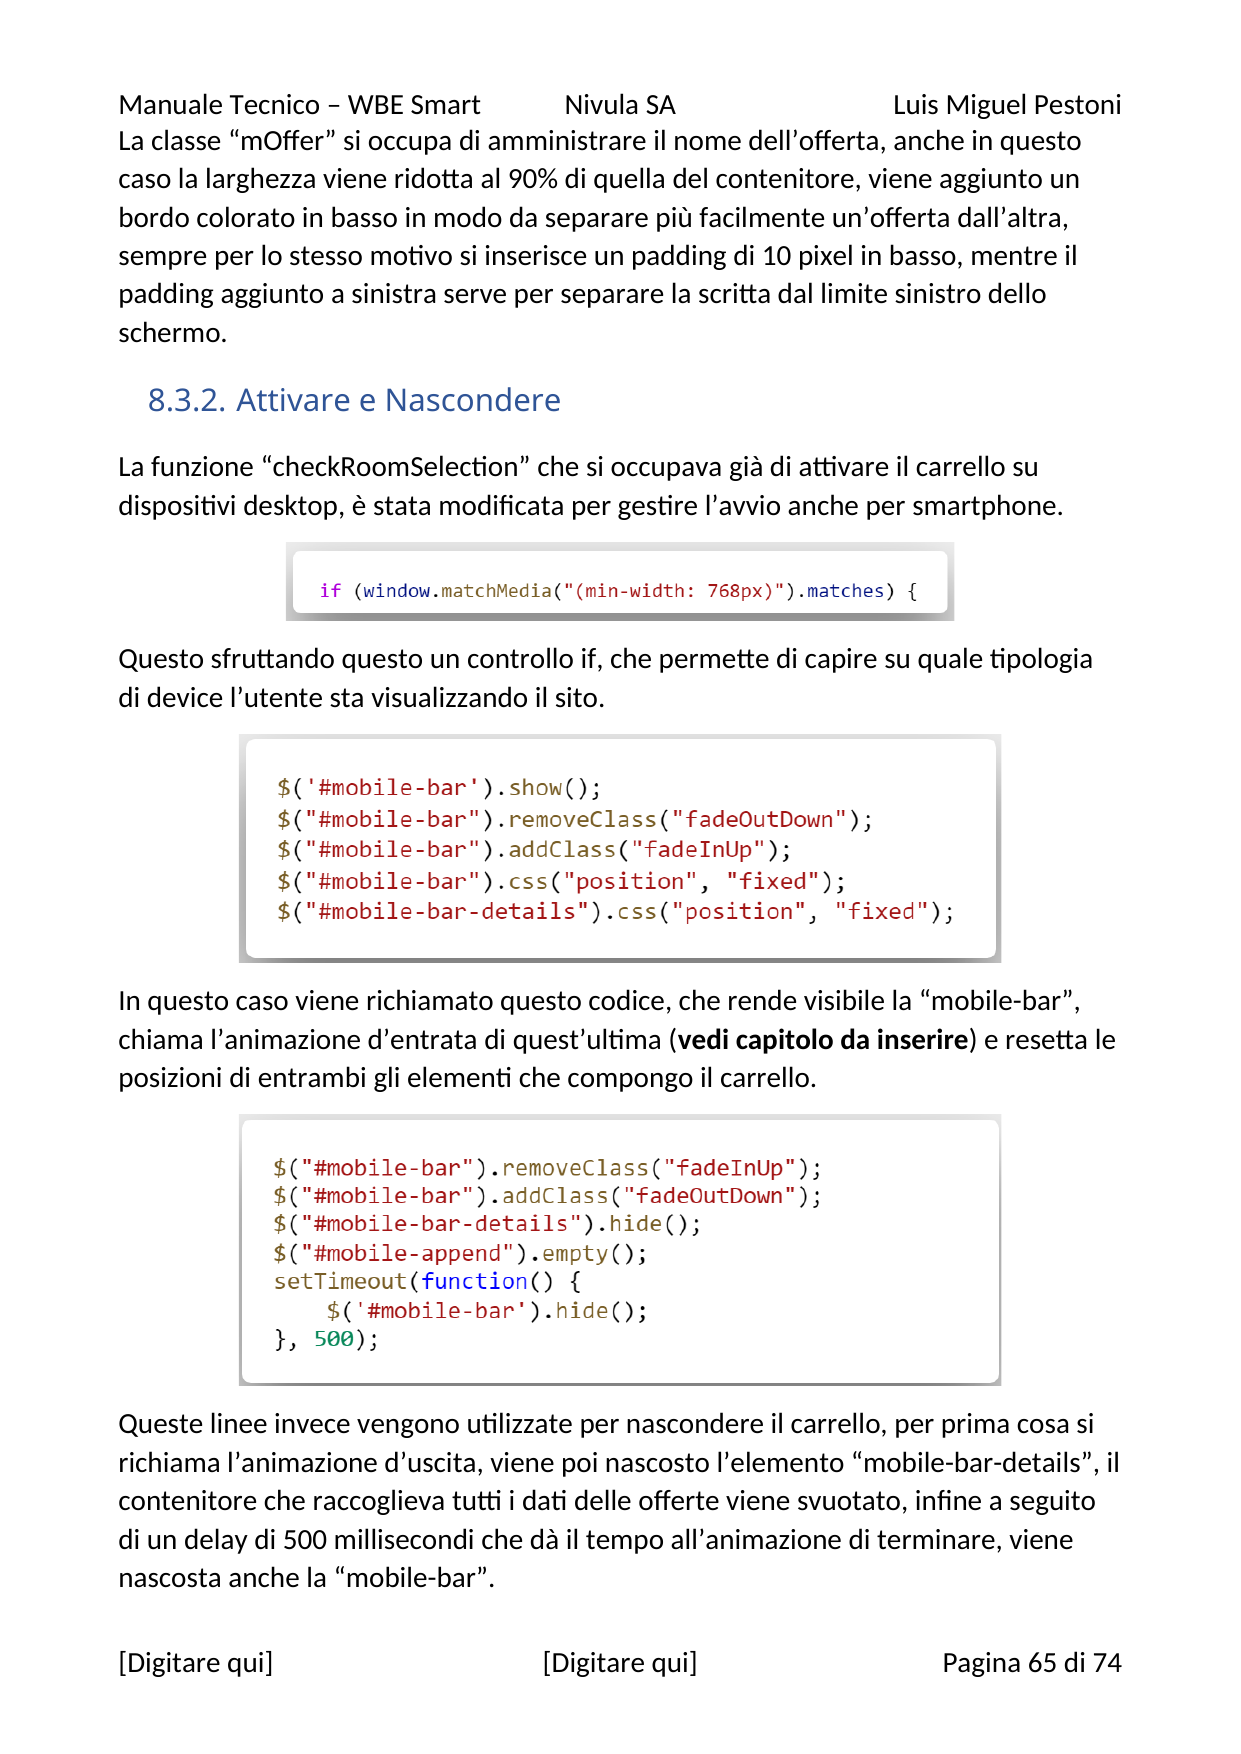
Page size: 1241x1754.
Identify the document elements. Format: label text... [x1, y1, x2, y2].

text In questo caso viene richiamato questo codice, che rende visibile la “mobile-bar”, chiama l’animazione d’entrata di quest’ultima (vedi capitolo da inserire) e resetta le posizioni di entrambi gli elementi che compongo il carrello. [118, 982, 1122, 1095]
subtitle Attivare e Nascondere [148, 377, 1122, 420]
picture [285, 542, 955, 621]
text La funzione “checkRoomSelection” che si occupava già di attivare il carrello su dispositivi desktop, è stata modificata per gestire l’avvio anche per smartphone. [118, 448, 1122, 522]
text La classe “mOffer” si occupa di amministrare il nome dell’offerta, anche in questo caso la larghezza viene ridotta al 90% di quella del contenitore, viene aggiunto un bordo colorato in basso in modo da separare più facilmente un’offerta dall’altra, sempre per lo stesso motivo si inserisce un padding di 10 pixel in basso, mentre il padding aggiunto a sinistra serve per separare la scritta dal limite sinistro dello schermo. [118, 122, 1122, 350]
text Queste linee invece vengono utilizzate per nascondere il carrello, per prima cosa si richiama l’animazione d’uscita, viene poi nascosto l’elemento “mobile-bar-details”, il contenitore che raccoglieva tutti i dati delle offerte viene svuotato, infine a seguito di un delay di 500 millisecondi che dà il tempo all’animazione di terminare, viene nascosta anche la “mobile-bar”. [118, 1406, 1122, 1595]
picture [238, 1114, 1002, 1386]
text Questo sfruttando questo un controllo if, che permette di capire su quale tipologia di device l’utente sta visualizzando il sito. [118, 641, 1122, 714]
picture [238, 734, 1002, 963]
